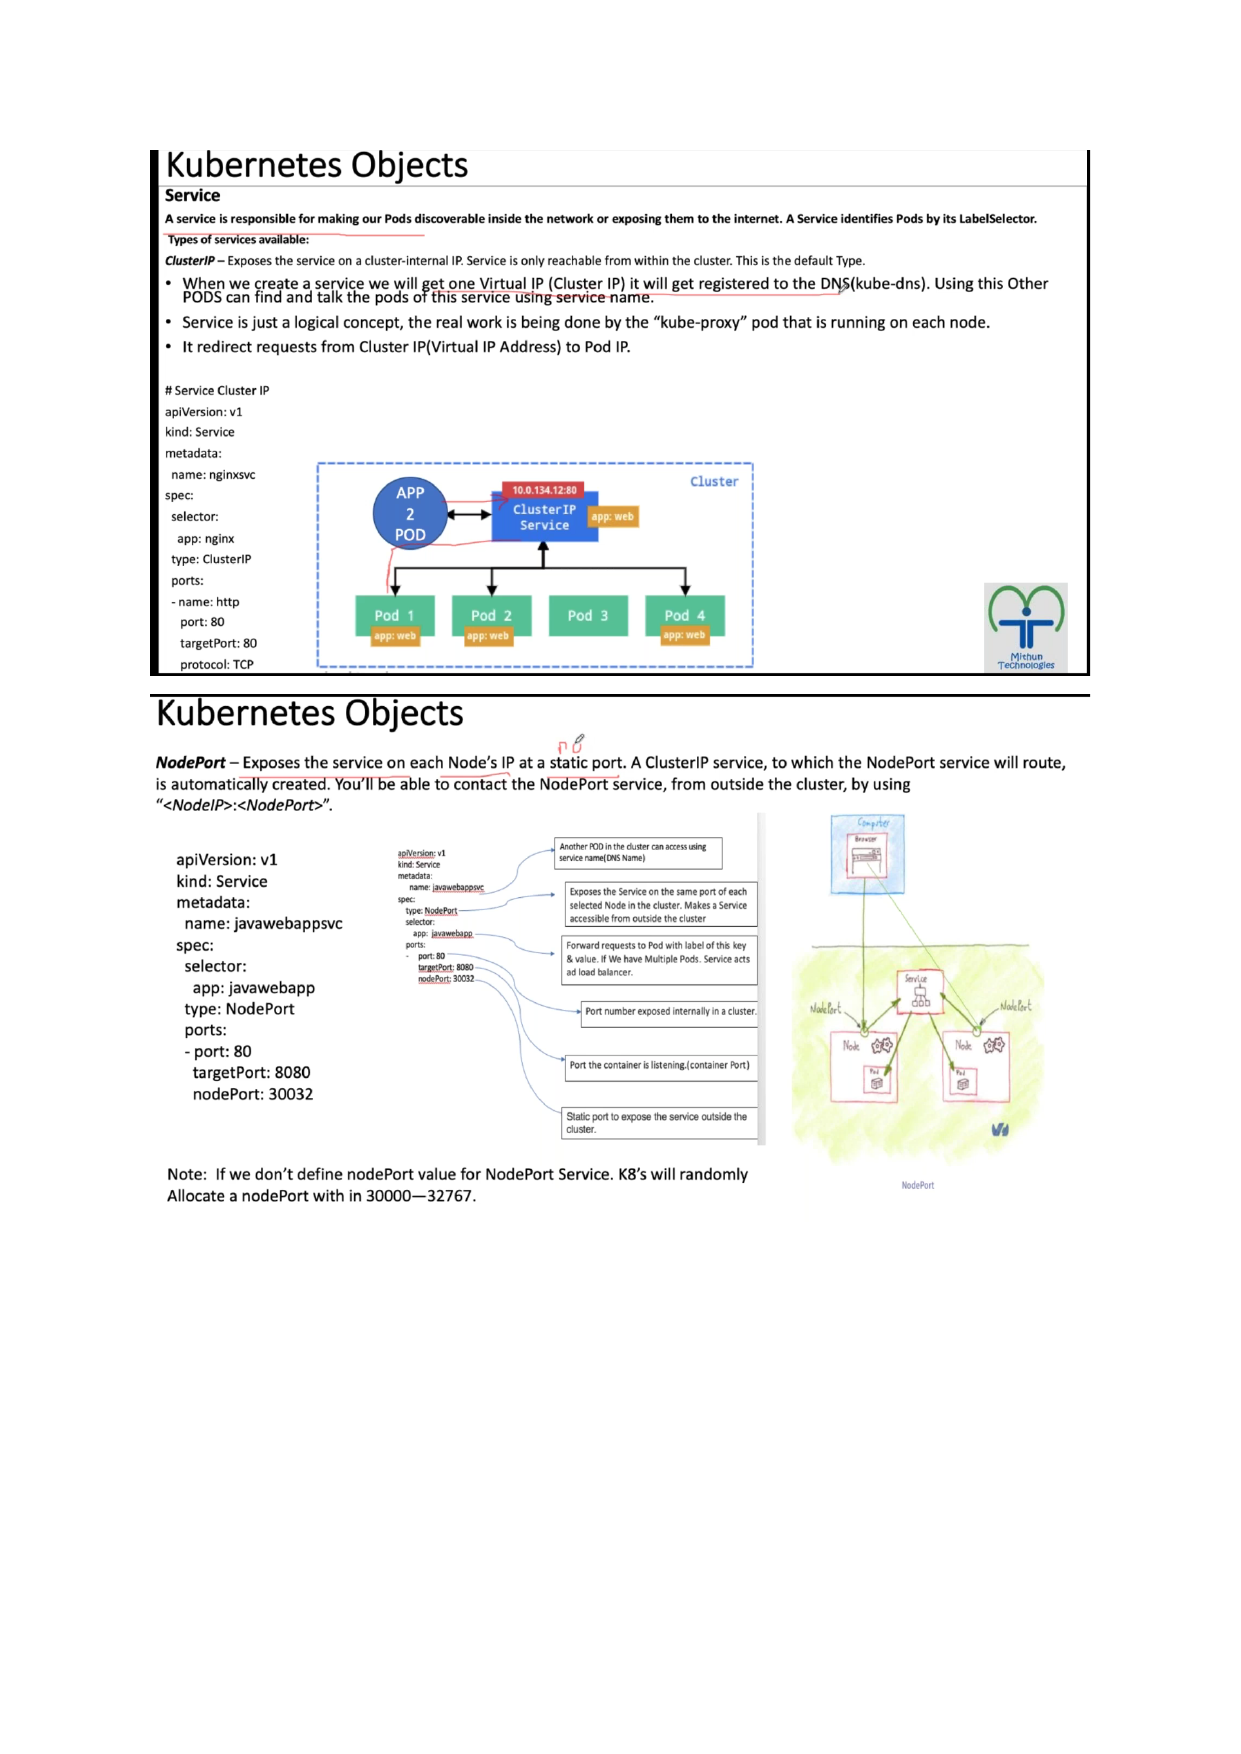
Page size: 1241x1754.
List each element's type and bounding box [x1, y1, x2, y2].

picture [150, 694, 1091, 1222]
picture [150, 150, 1091, 676]
